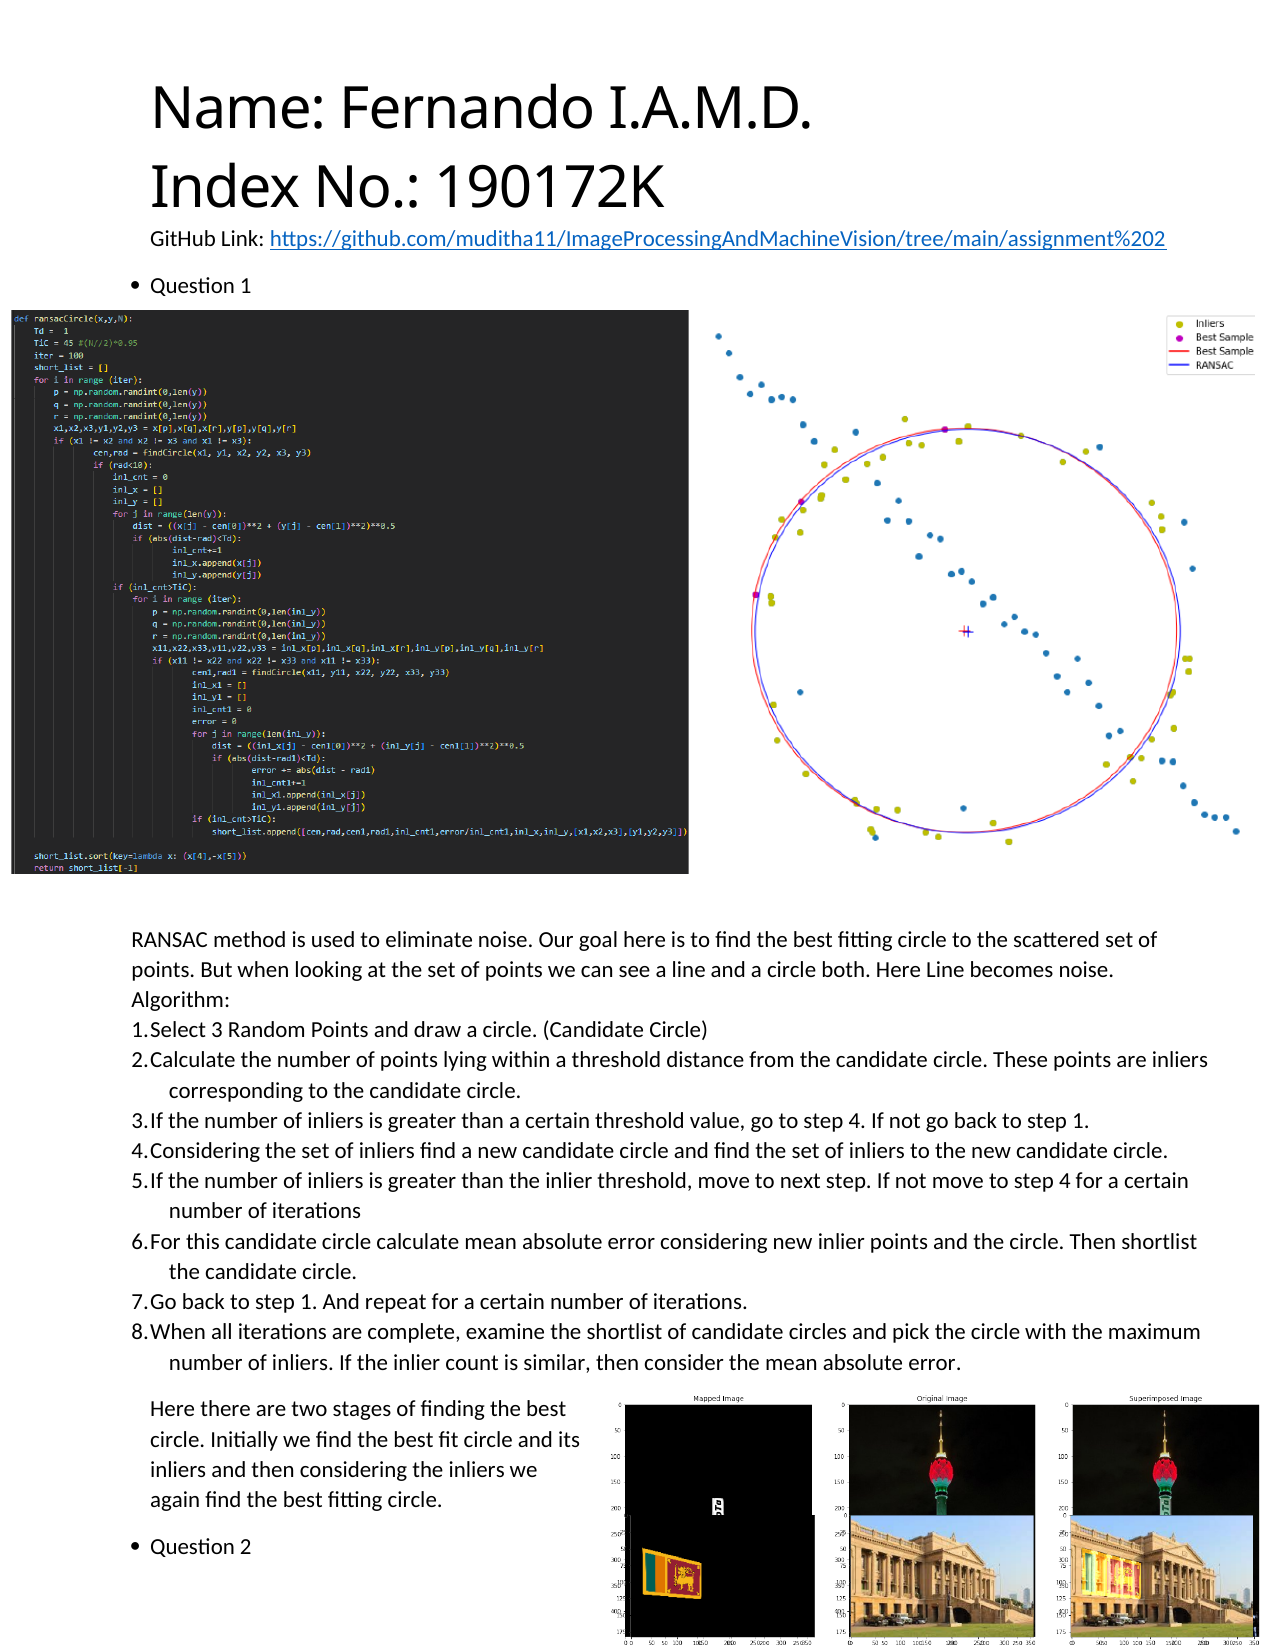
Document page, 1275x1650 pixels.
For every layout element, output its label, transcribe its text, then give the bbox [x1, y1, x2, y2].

list If the number of inliers is greater than a certain threshold value, go to step 4. If not go back to step 1. [131, 1106, 1219, 1134]
list RANSAC method is used to eliminate noise. Our goal here is to find the best fitting circle to the scattered set of points. But when looking at the set of points we can see a line and a circle both. Here Line becomes noise. [131, 925, 1219, 983]
list Select 3 Random Points and draw a circle. (Candidate Circle) [131, 1015, 1219, 1043]
picture [606, 1391, 1259, 1648]
text Here there are two stages of finding the best circle. Initially we find the best fit circle and its inliers and then considering the inliers we again find the best fitting circle. [150, 1394, 640, 1513]
list Algorithm: [131, 985, 1219, 1013]
list For this candidate circle calculate mean absolute error considering new inlier points and the circle. Then shortlist the candidate circle. [131, 1227, 1219, 1285]
title Name: Fernando I.A.M.D. [150, 66, 1219, 145]
text GitHub Link: https://github.com/muditha11/ImageProcessingAndMachineVision/tree/main/assignment%202 [150, 224, 1219, 253]
list Question 1 [103, 271, 1219, 299]
list When all iterations are complete, examine the shortlist of candidate circles and pick the circle with the maximum number of inliers. If the inlier count is similar, then consider the mean absolute error. [131, 1317, 1219, 1376]
list Considering the set of inliers find a new candidate circle and find the set of inliers to the new candidate circle. [131, 1136, 1219, 1164]
title Index No.: 190172K [150, 145, 1219, 224]
list Calculate the number of points lying within a threshold distance from the candidate circle. These points are inliers corresponding to the candidate circle. [131, 1046, 1219, 1104]
list Go back to step 1. And repeat for a certain number of iterations. [131, 1287, 1219, 1315]
picture [695, 313, 1255, 861]
picture [10, 310, 689, 873]
list Question 2 [103, 1532, 606, 1560]
list If the number of inliers is greater than the inlier threshold, move to next step. If not move to step 4 for a certain number of iterations [131, 1166, 1219, 1224]
